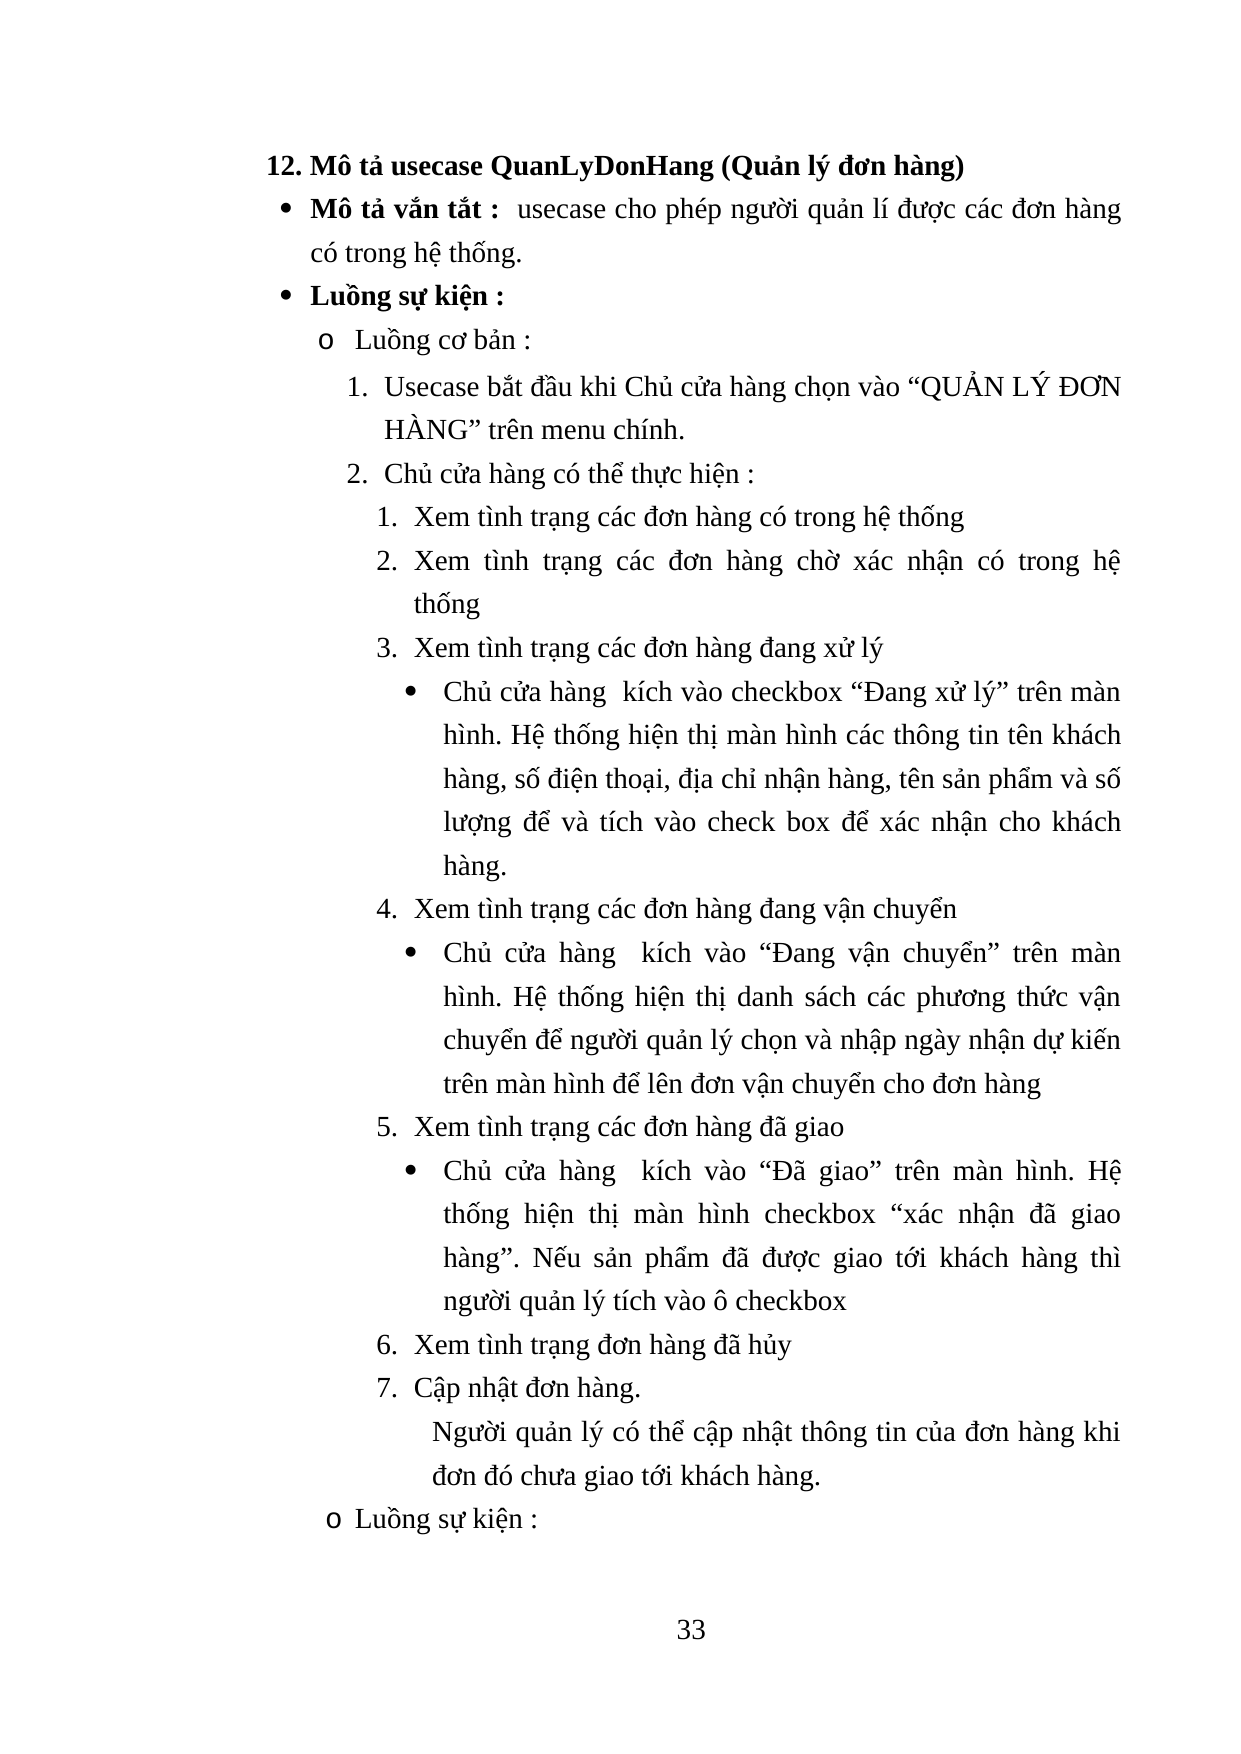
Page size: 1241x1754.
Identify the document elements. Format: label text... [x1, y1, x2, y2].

list Cập nhật đơn hàng. [376, 1371, 1122, 1404]
list Xem tình trạng đơn hàng đã hủy [376, 1327, 1122, 1361]
list Xem tình trạng các đơn hàng có trong hệ thống [376, 499, 1122, 533]
list Chủ cửa hàng kích vào “Đã giao” trên màn hình. Hệ thống hiện thị màn hình checkbox “xác nhận đã giao hàng”. Nếu sản phẩm đã được giao tới khách hàng thì người quản lý tích vào ô checkbox [406, 1153, 1122, 1317]
list Luồng sự kiện : [325, 1501, 1122, 1537]
list Xem tình trạng các đơn hàng đã giao [376, 1109, 1122, 1143]
subtitle 12. Mô tả usecase QuanLyDonHang (Quản lý đơn hàng) [266, 148, 1122, 181]
list Chủ cửa hàng có thể thực hiện : [346, 456, 1122, 489]
list Luồng sự kiện : [281, 278, 1122, 312]
list Xem tình trạng các đơn hàng đang xử lý [376, 630, 1122, 664]
text Người quản lý có thể cập nhật thông tin của đơn hàng khi đơn đó chưa giao tới khách hàng. [432, 1414, 1122, 1491]
list Luồng cơ bản : [317, 322, 1122, 358]
list Chủ cửa hàng kích vào “Đang vận chuyển” trên màn hình. Hệ thống hiện thị danh sách các phương thức vận chuyển để người quản lý chọn và nhập ngày nhận dự kiến trên màn hình để lên đơn vận chuyển cho đơn hàng [406, 935, 1122, 1099]
list Xem tình trạng các đơn hàng đang vận chuyển [376, 891, 1122, 925]
list Mô tả vắn tắt : usecase cho phép người quản lí được các đơn hàng có trong hệ thống. [281, 191, 1122, 268]
list Chủ cửa hàng kích vào checkbox “Đang xử lý” trên màn hình. Hệ thống hiện thị màn hình các thông tin tên khách hàng, số điện thoại, địa chỉ nhận hàng, tên sản phẩm và số lượng để và tích vào check box để xác nhận cho khách hàng. [406, 674, 1122, 881]
list Xem tình trạng các đơn hàng chờ xác nhận có trong hệ thống [376, 543, 1122, 620]
list Usecase bắt đầu khi Chủ cửa hàng chọn vào “QUẢN LÝ ĐƠN HÀNG” trên menu chính. [346, 369, 1122, 446]
